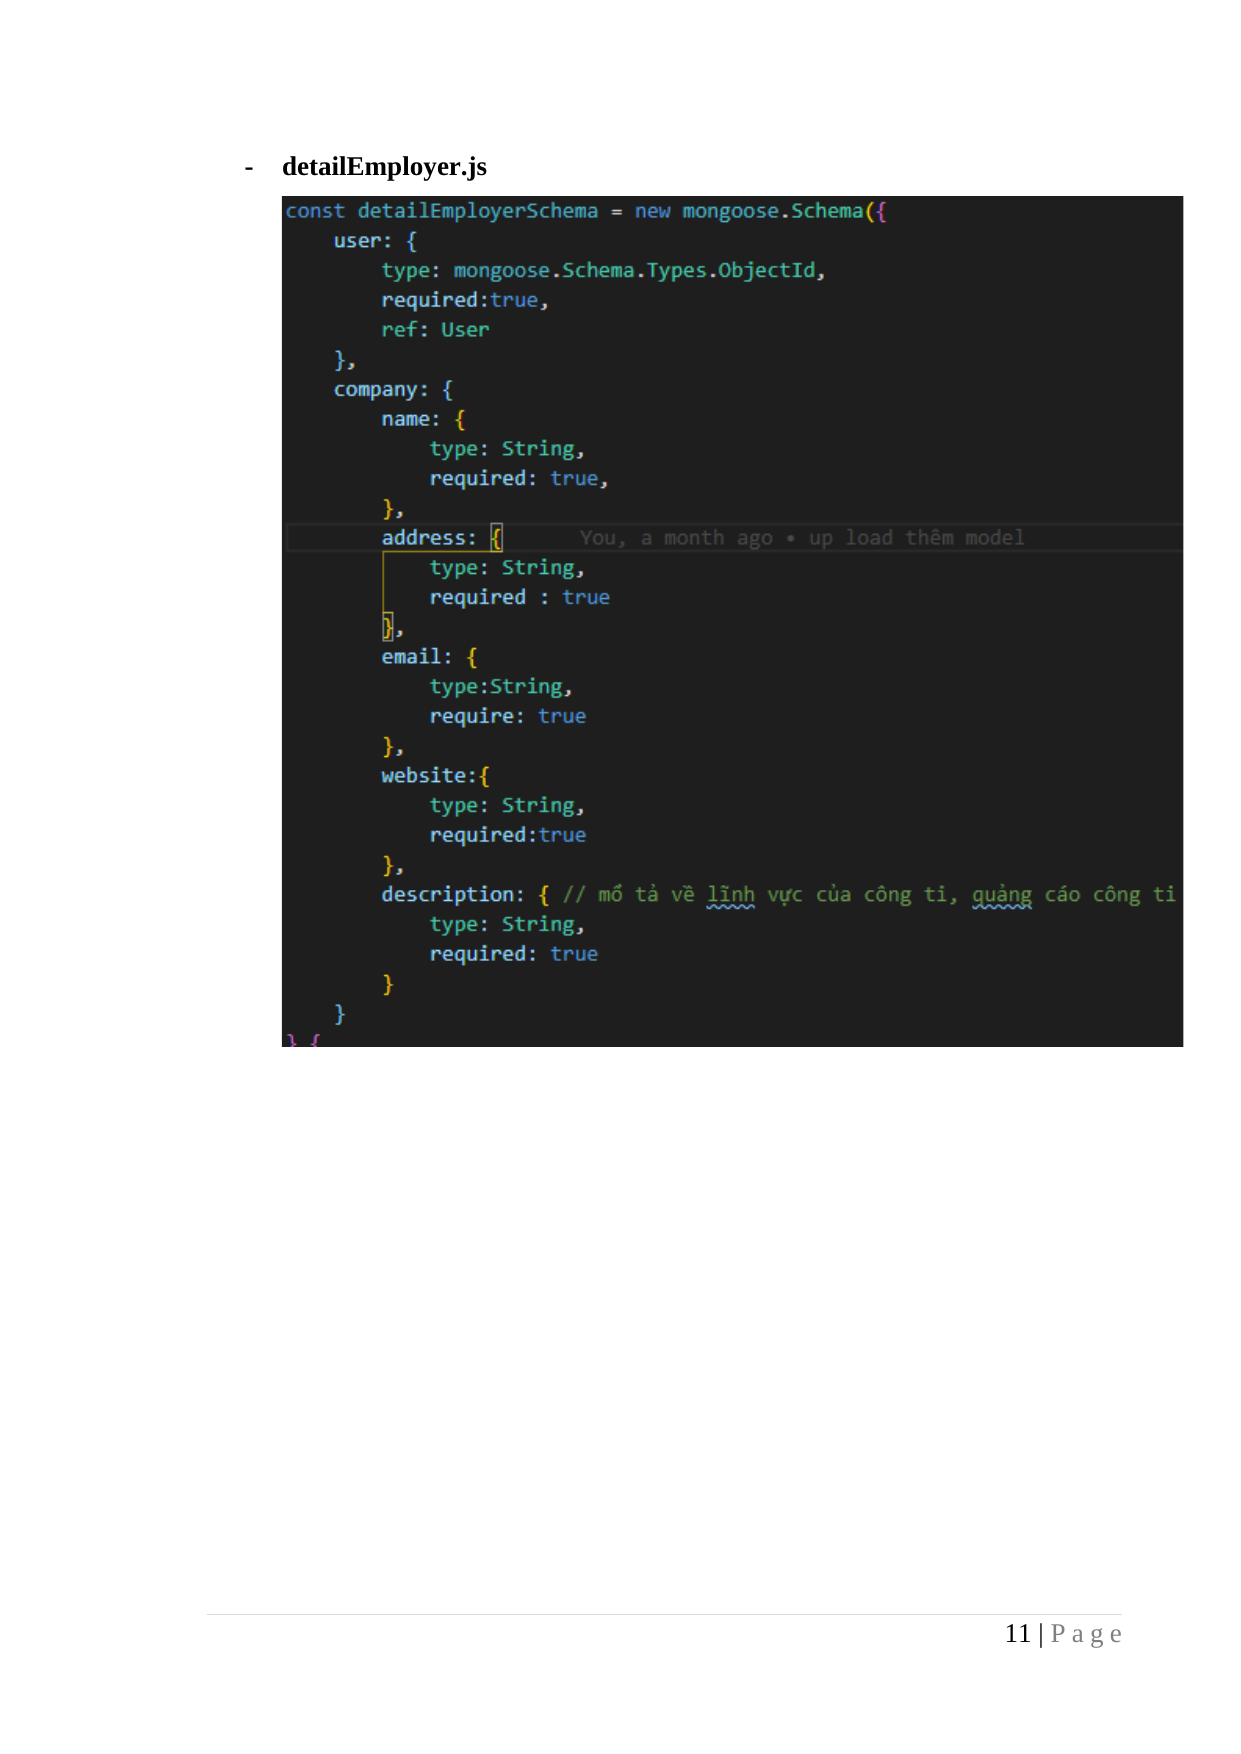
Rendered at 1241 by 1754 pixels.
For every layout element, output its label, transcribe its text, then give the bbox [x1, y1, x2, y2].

list detailEmployer.js [244, 150, 1122, 181]
picture [281, 196, 1184, 1047]
